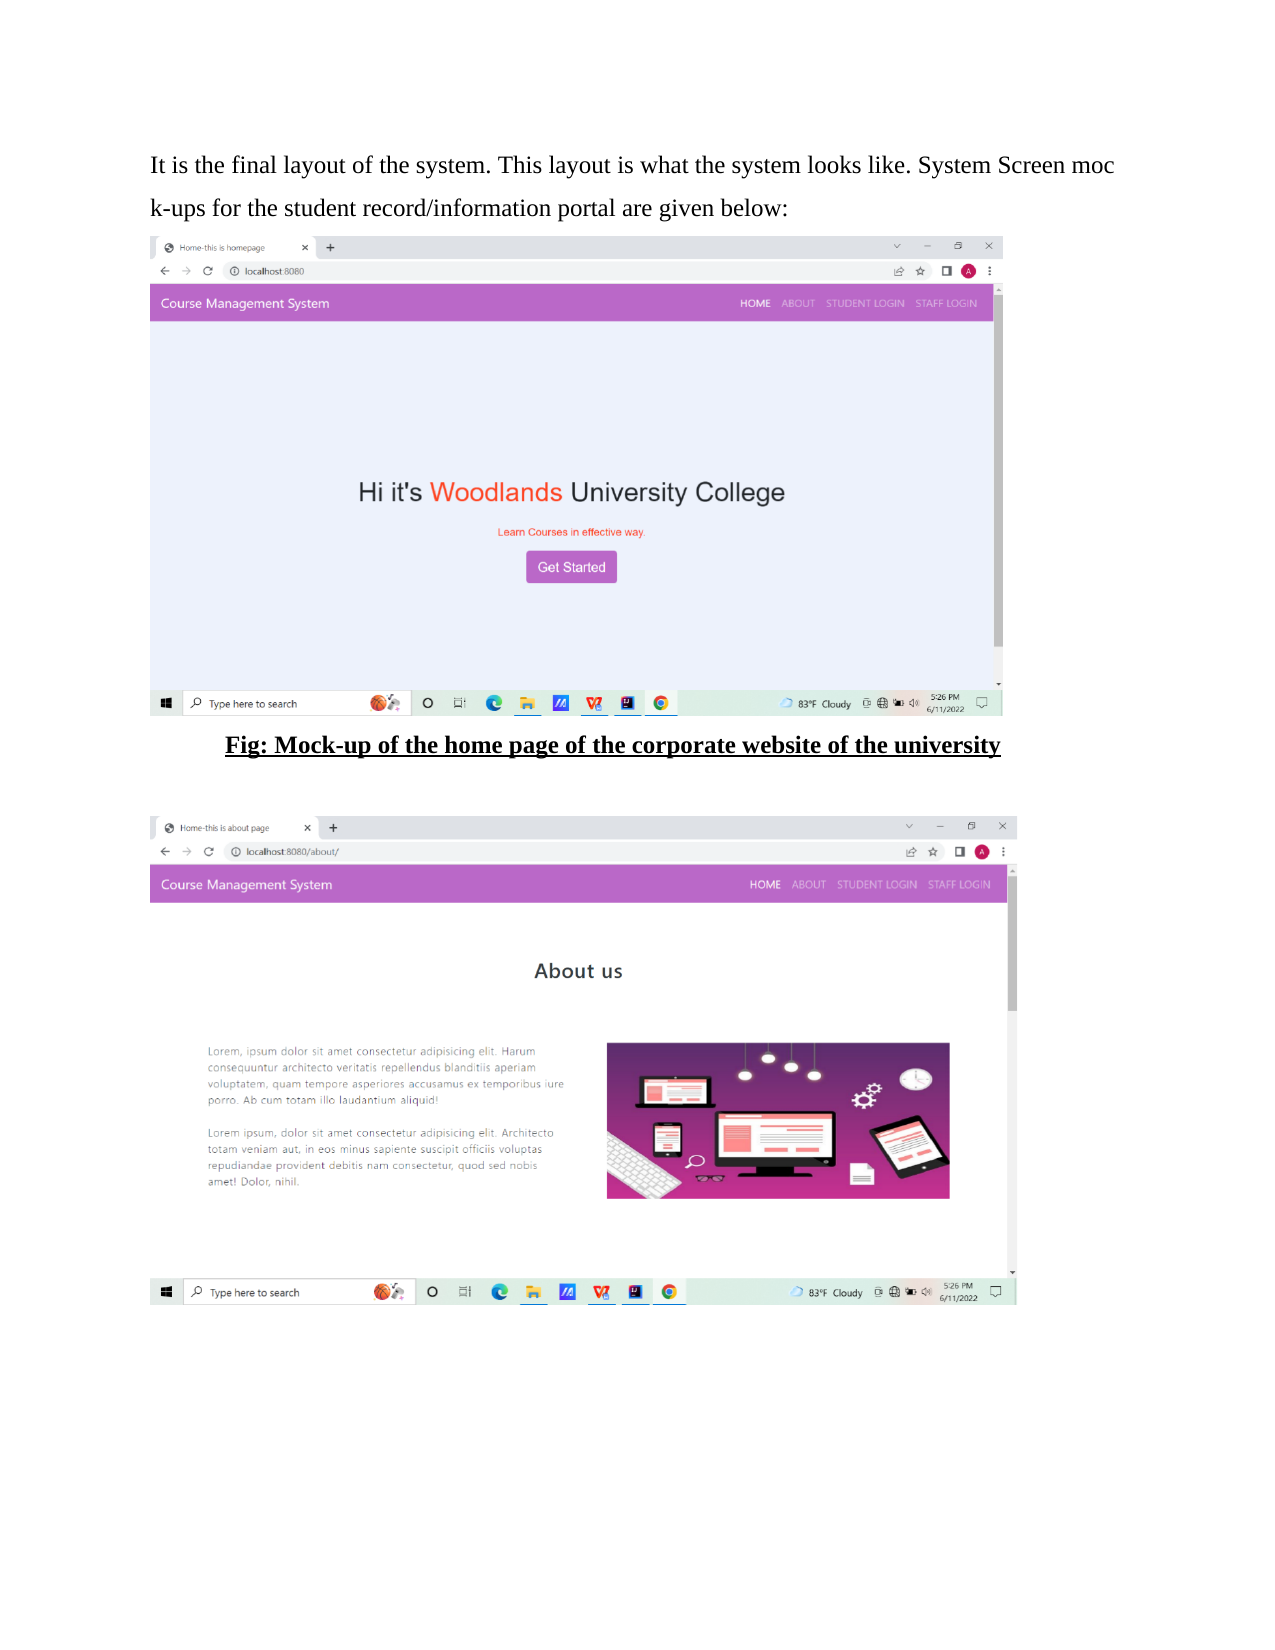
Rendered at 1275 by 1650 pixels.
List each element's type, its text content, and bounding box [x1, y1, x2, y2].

picture [150, 236, 1003, 716]
text Fig: Mock-up of the home page of the corporate website of the university [150, 730, 1125, 759]
picture [150, 816, 1018, 1305]
